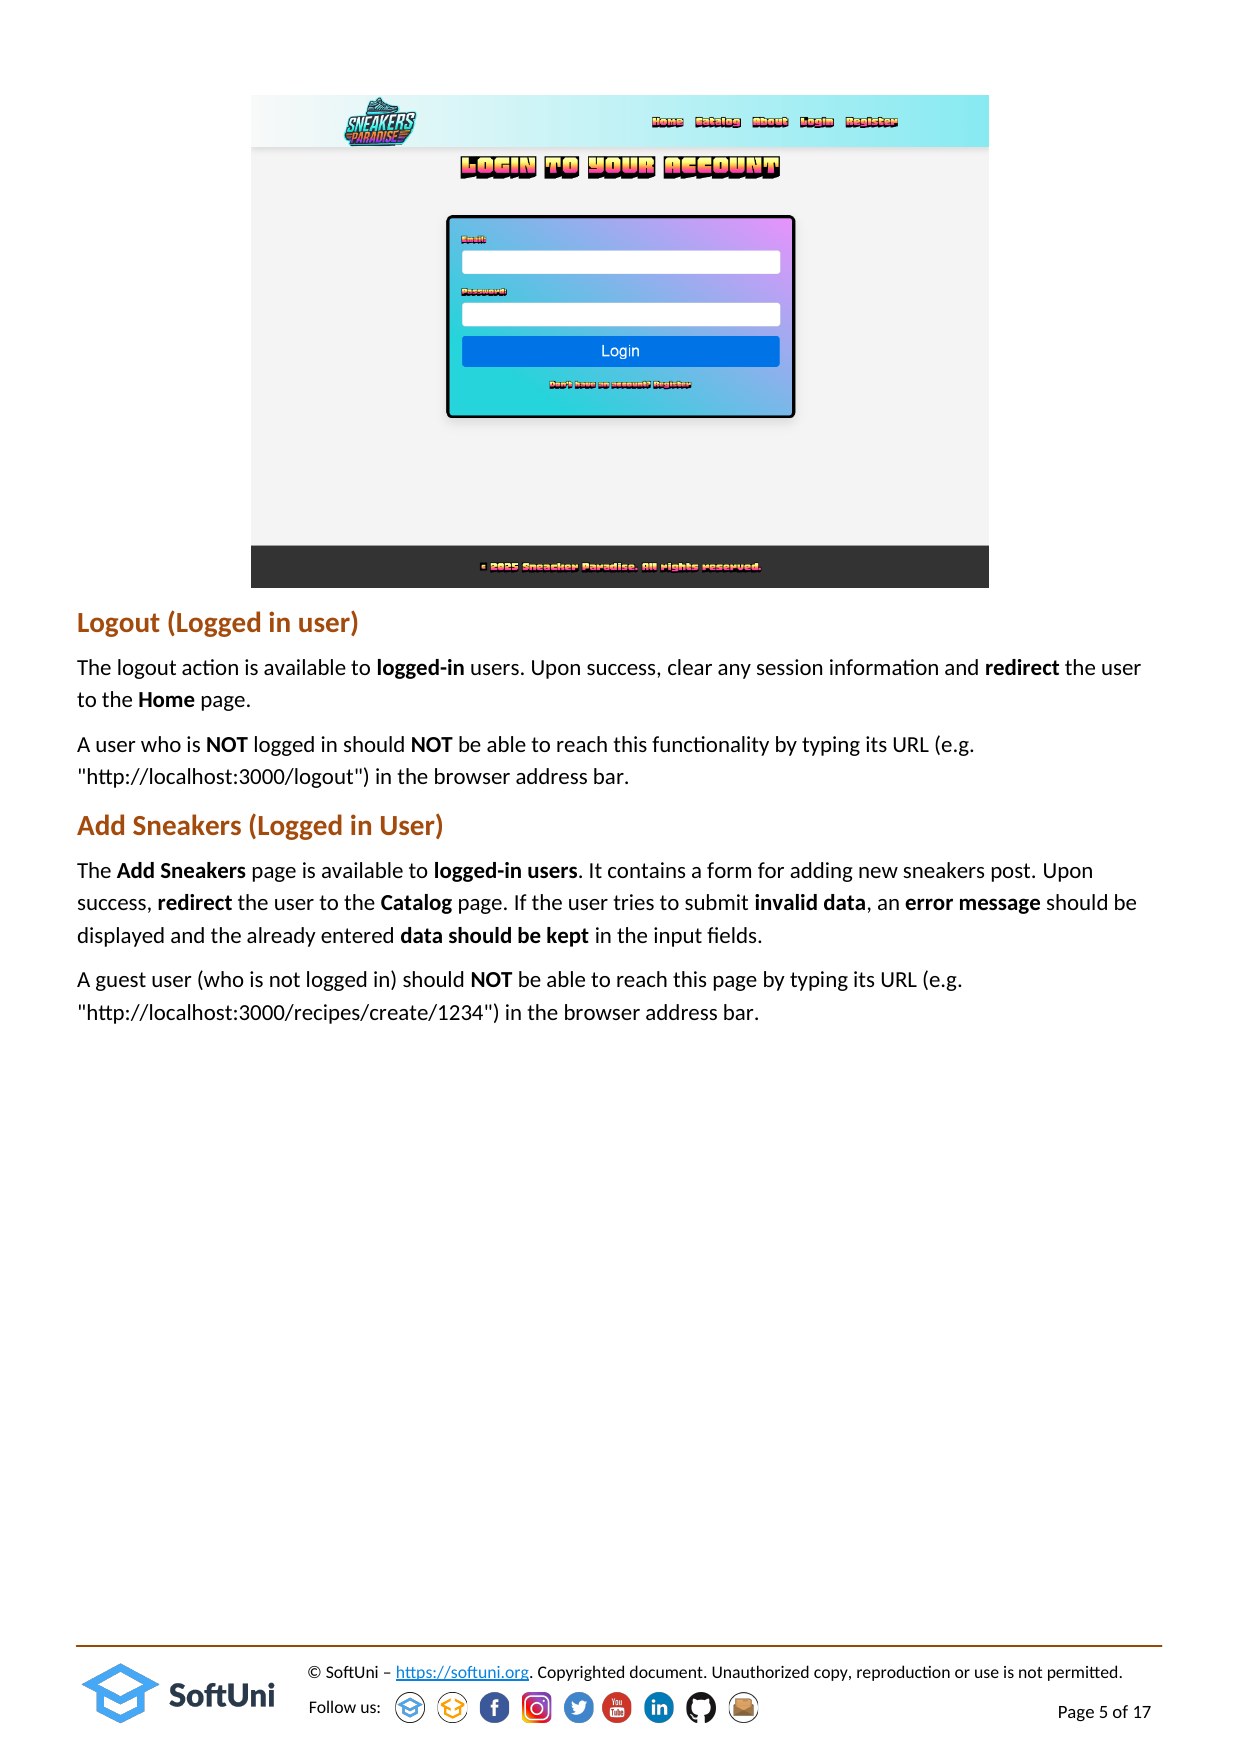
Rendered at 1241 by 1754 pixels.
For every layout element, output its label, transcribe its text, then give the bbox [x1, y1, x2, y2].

picture [75, 1658, 281, 1729]
picture [644, 1692, 653, 1701]
subtitle Logout (Logged in user) [77, 604, 1163, 640]
picture [395, 1692, 425, 1723]
text The logout action is available to logged-in users. Upon success, clear any session information and redirect the user to the Home page. [77, 653, 1163, 713]
picture [644, 1714, 653, 1723]
picture [665, 1692, 674, 1701]
text A guest user (who is not logged in) should NOT be able to reach this page by typing its URL (e.g. "http://localhost:3000/recipes/create/1234") in the browser address bar. [77, 965, 1163, 1026]
picture [479, 1692, 510, 1723]
text A user who is NOT logged in should NOT be able to reach this functionality by typing its URL (e.g. "http://localhost:3000/logout") in the browser address bar. [77, 730, 1163, 790]
picture [437, 1692, 468, 1723]
picture [564, 1692, 594, 1723]
picture [658, 1705, 667, 1714]
text The Add Sneakers page is available to logged-in users. It contains a form for adding new sneakers post. Upon success, redirect the user to the Catalog page. If the user tries to submit invalid data, an error message should be displayed and the already entered data should be kept in the input fields. [77, 856, 1163, 949]
picture [686, 1692, 716, 1723]
subtitle Add Sneakers (Logged in User) [77, 807, 1163, 843]
picture [251, 95, 989, 588]
picture [522, 1692, 552, 1723]
picture [665, 1714, 674, 1723]
picture [602, 1692, 632, 1723]
picture [728, 1692, 759, 1723]
